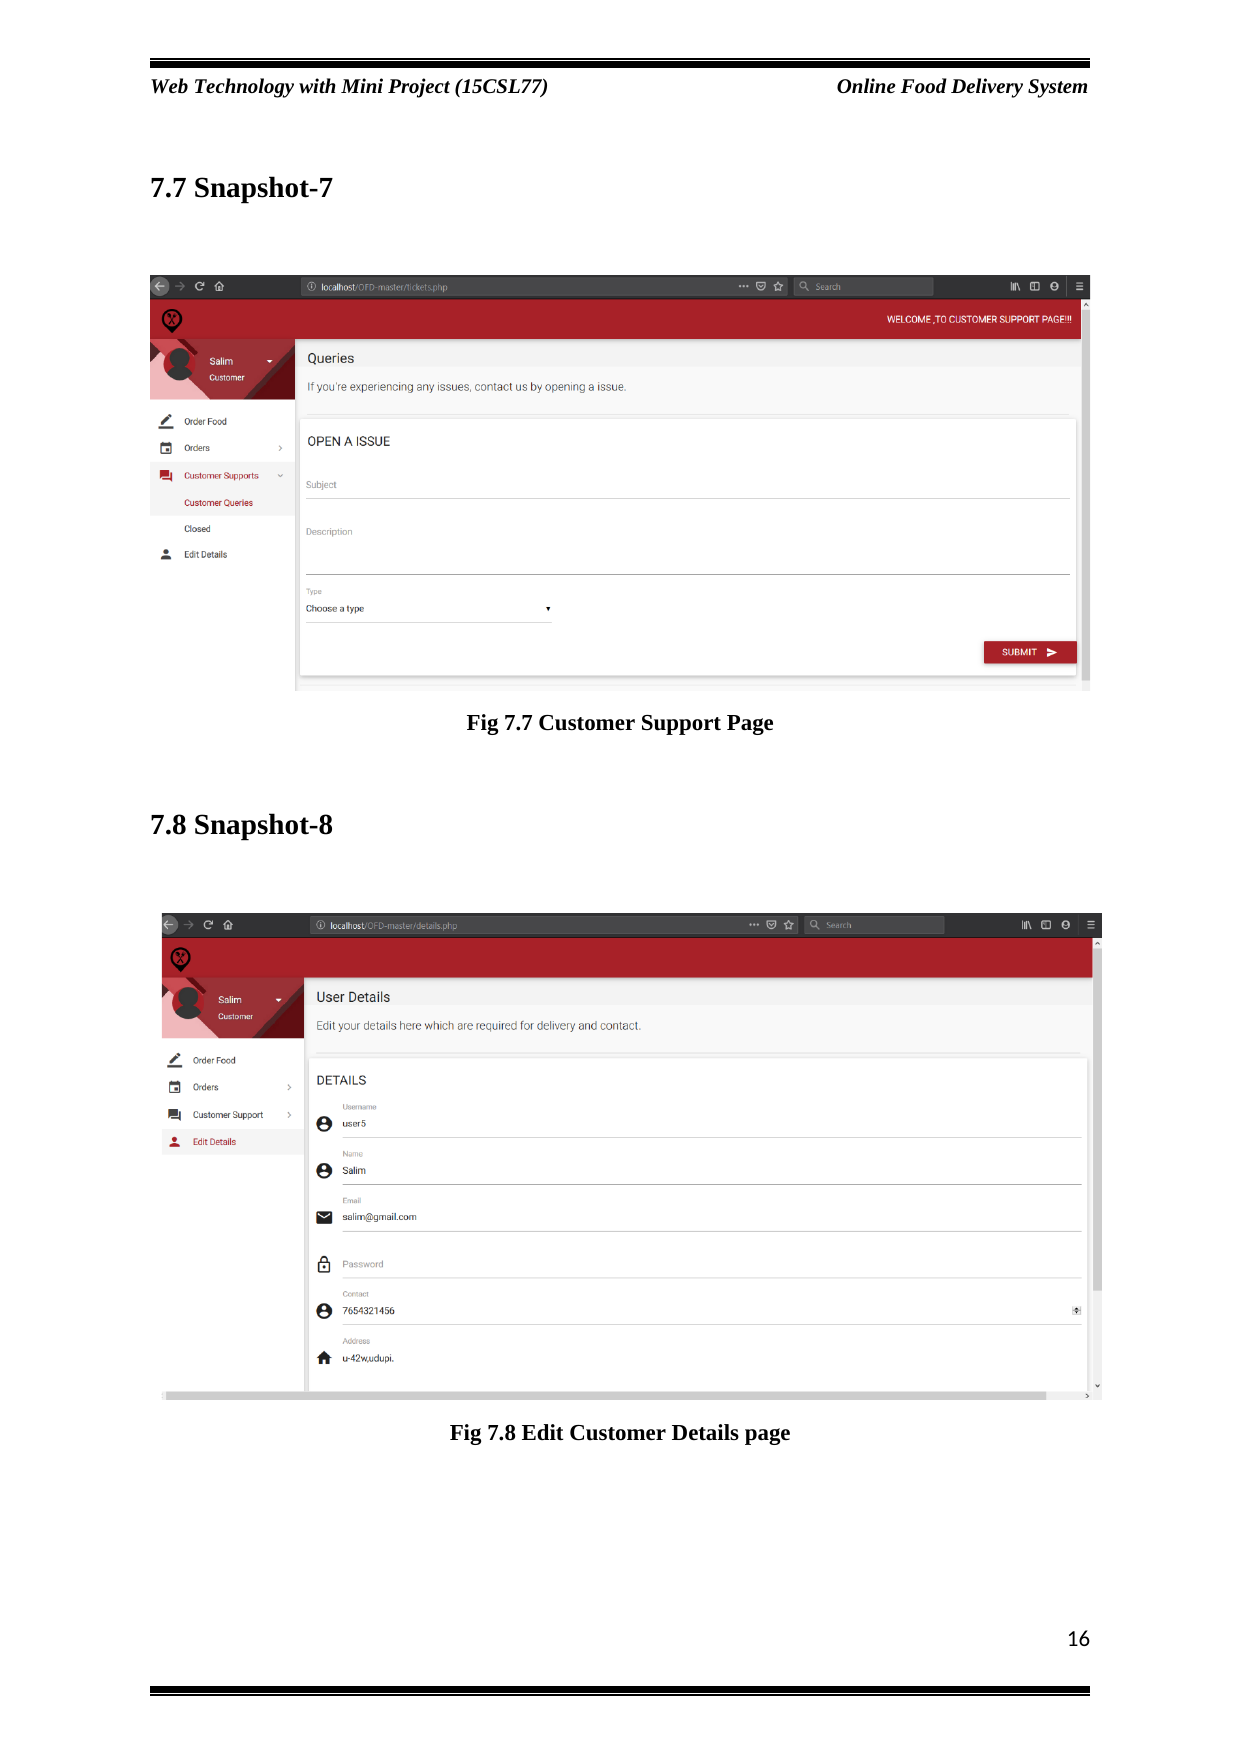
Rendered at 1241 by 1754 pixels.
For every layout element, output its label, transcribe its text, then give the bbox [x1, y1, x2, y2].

picture [161, 913, 1102, 1400]
text 7.8 Snapshot-8 [150, 807, 1078, 841]
text Fig 7.7 Customer Support Page [162, 709, 1078, 736]
text 7.7 Snapshot-7 [150, 170, 1078, 203]
picture [150, 275, 1091, 691]
text Fig 7.8 Edit Customer Details page [162, 1419, 1078, 1445]
